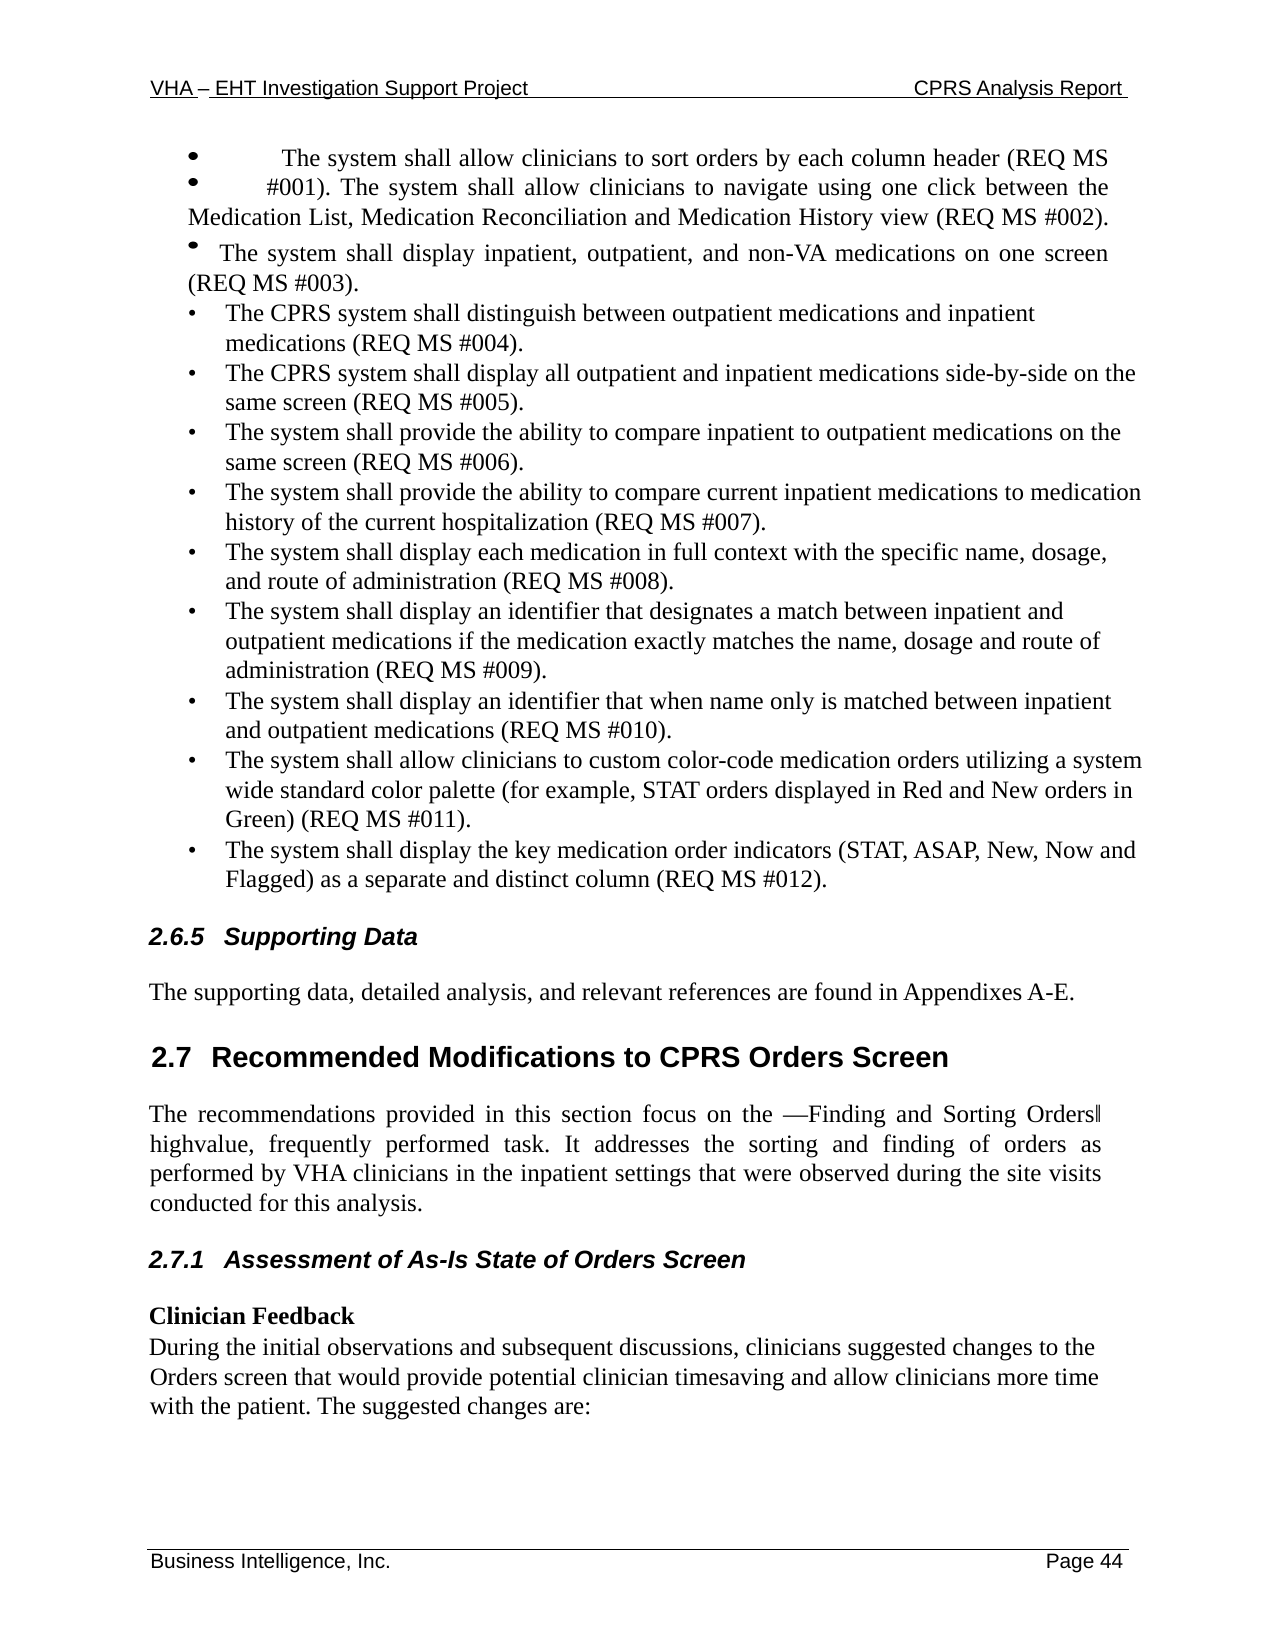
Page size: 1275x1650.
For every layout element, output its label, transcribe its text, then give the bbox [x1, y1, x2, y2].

picture [187, 231, 211, 255]
list The CPRS system shall display all outpatient and inpatient medications side-by-side on the same screen (REQ MS #005). [188, 358, 1146, 416]
list The system shall provide the ability to compare current inpatient medications to medication history of the current hospitalization (REQ MS #007). [188, 477, 1146, 535]
list The system shall provide the ability to compare inpatient to outpatient medications on the same screen (REQ MS #006). [188, 417, 1146, 476]
list The CPRS system shall distinguish between outpatient medications and inpatient medications (REQ MS #004). [188, 298, 1146, 356]
text During the initial observations and subsequent discussions, clinicians suggested changes to the Orders screen that would provide potential clinician timesaving and allow clinicians more time with the patient. The suggested changes are: [148, 1332, 1149, 1420]
text The recommendations provided in this section focus on the ―Finding and Sorting Orders‖ highvalue, frequently performed task. It addresses the sorting and finding of orders as performed by VHA clinicians in the inpatient settings that were observed during the site visits conducted for this analysis. [148, 1099, 1103, 1217]
text The system shall allow clinicians to sort orders by each column header (REQ MS #001). The system shall allow clinicians to navigate using one click between the Medication List, Medication Reconciliation and Medication History view (REQ MS #002). The system shall display inpatient, outpatient, and non-VA medications on one screen (REQ MS #003). [188, 143, 1110, 297]
list The system shall display each medication in full context with the specific name, dosage, and route of administration (REQ MS #008). [188, 537, 1146, 595]
picture [187, 140, 211, 193]
subtitle Assessment of As-Is State of Orders Screen [148, 1246, 1171, 1274]
text The supporting data, detailed analysis, and relevant references are found in Appendixes A-E. [148, 977, 1169, 1006]
list The system shall allow clinicians to custom color-code medication orders utilizing a system wide standard color palette (for example, STAT orders displayed in Red and New orders in Green) (REQ MS #011). [188, 745, 1146, 833]
subtitle Supporting Data [148, 922, 1171, 950]
subtitle Clinician Feedback [148, 1301, 1171, 1330]
list The system shall display an identifier that designates a match between inpatient and outpatient medications if the medication exactly matches the name, dosage and route of administration (REQ MS #009). [188, 596, 1146, 684]
list The system shall display the key medication order indicators (STAT, ASAP, New, Now and Flagged) as a separate and distinct column (REQ MS #012). [188, 835, 1146, 893]
list The system shall display an identifier that when name only is matched between inpatient and outpatient medications (REQ MS #010). [188, 686, 1146, 744]
subtitle Recommended Modifications to CPRS Orders Screen [151, 1040, 1171, 1074]
